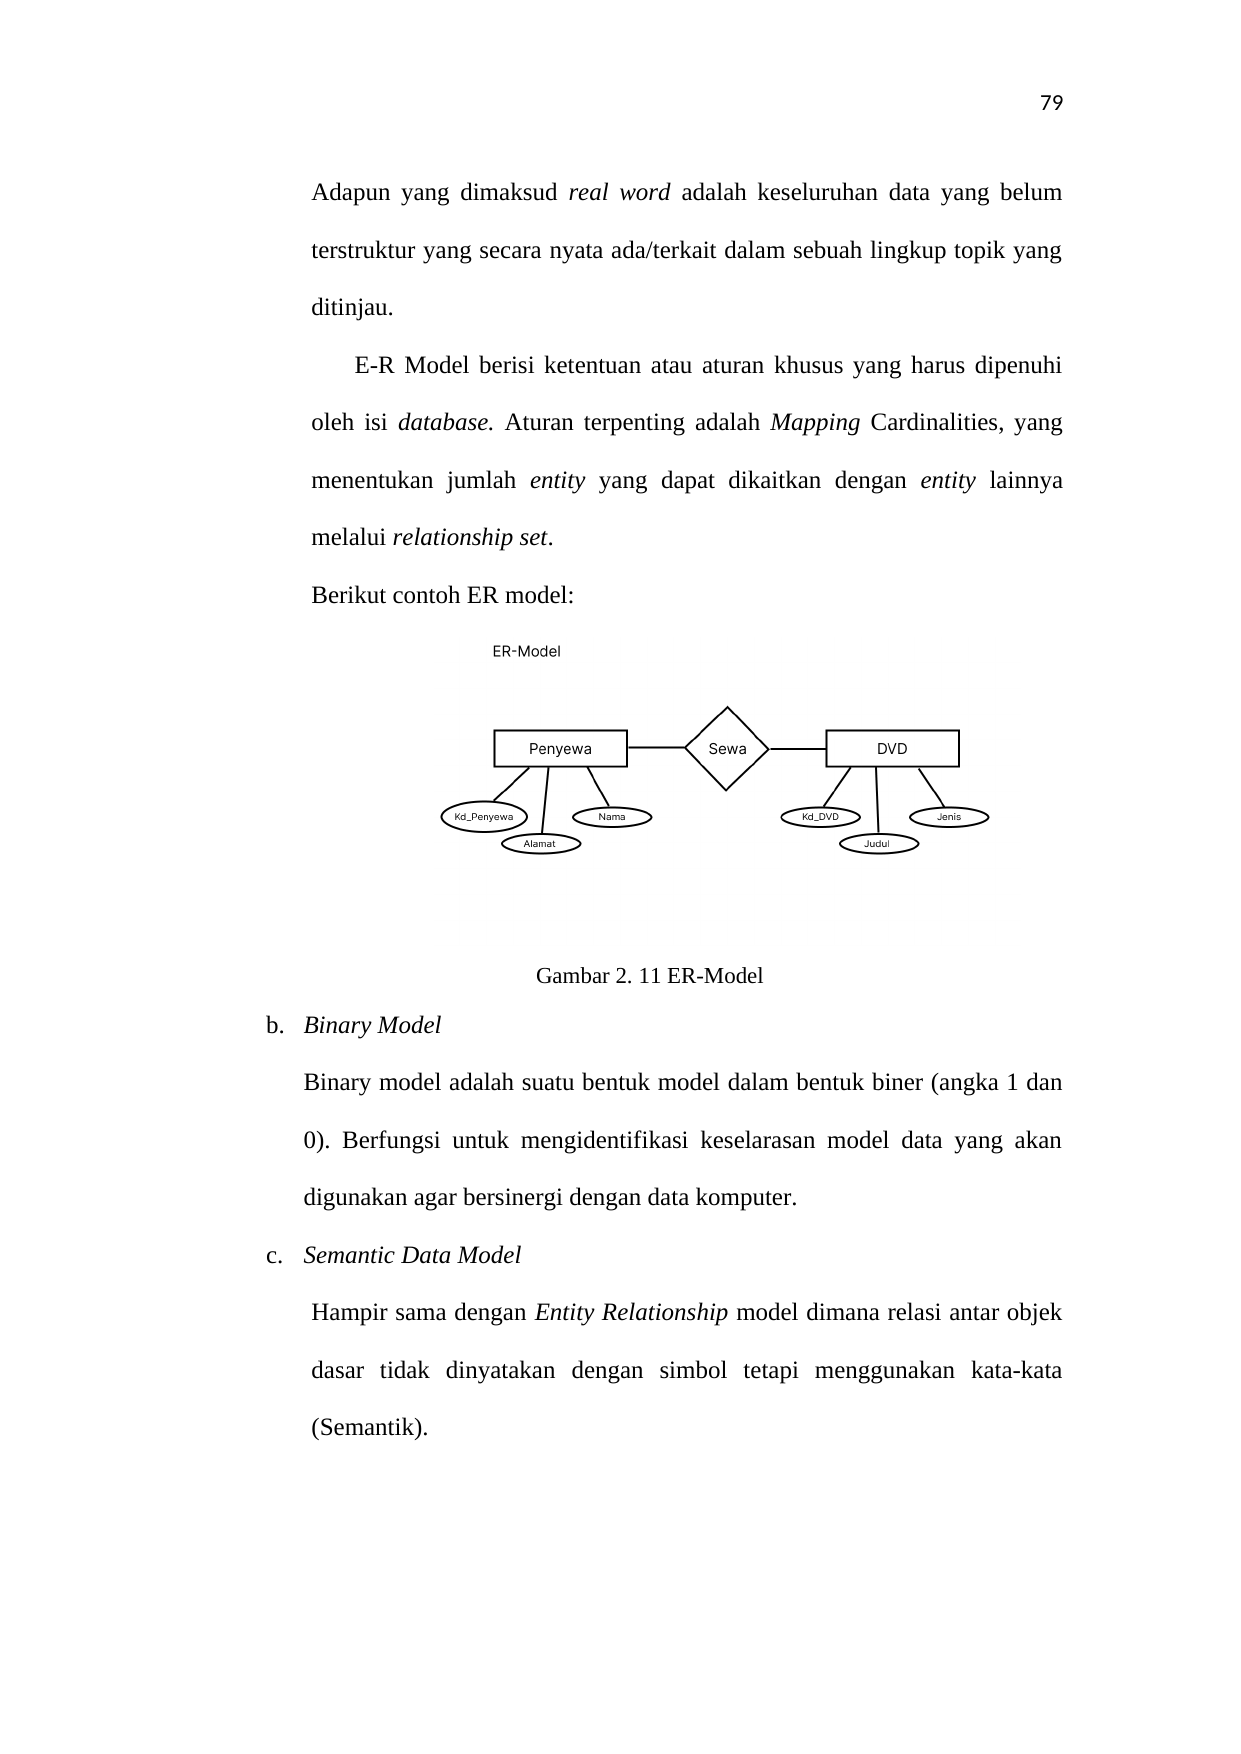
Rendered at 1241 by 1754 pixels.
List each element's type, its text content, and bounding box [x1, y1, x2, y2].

list Semantic Data Model [266, 1240, 1063, 1268]
list Berikut contoh ER model: [311, 580, 1063, 608]
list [311, 177, 1063, 321]
list Binary Model [266, 1010, 1063, 1038]
text Gambar 2. 11 ER-Model [236, 962, 1063, 989]
list Binary model adalah suatu bentuk model dalam bentuk biner (angka 1 dan 0). Berfungsi untuk mengidentifikasi keselarasan model data yang akan digunakan agar bersinergi dengan data komputer. [303, 1067, 1063, 1211]
picture [433, 637, 1022, 946]
list E-R Model berisi ketentuan atau aturan khusus yang harus dipenuhi oleh isi database. Aturan terpenting adalah Mapping Cardinalities, yang menentukan jumlah entity yang dapat dikaitkan dengan entity lainnya melalui relationship set. [311, 350, 1063, 551]
list Hampir sama dengan Entity Relationship model dimana relasi antar objek dasar tidak dinyatakan dengan simbol tetapi menggunakan kata-kata (Semantik). [311, 1297, 1063, 1441]
